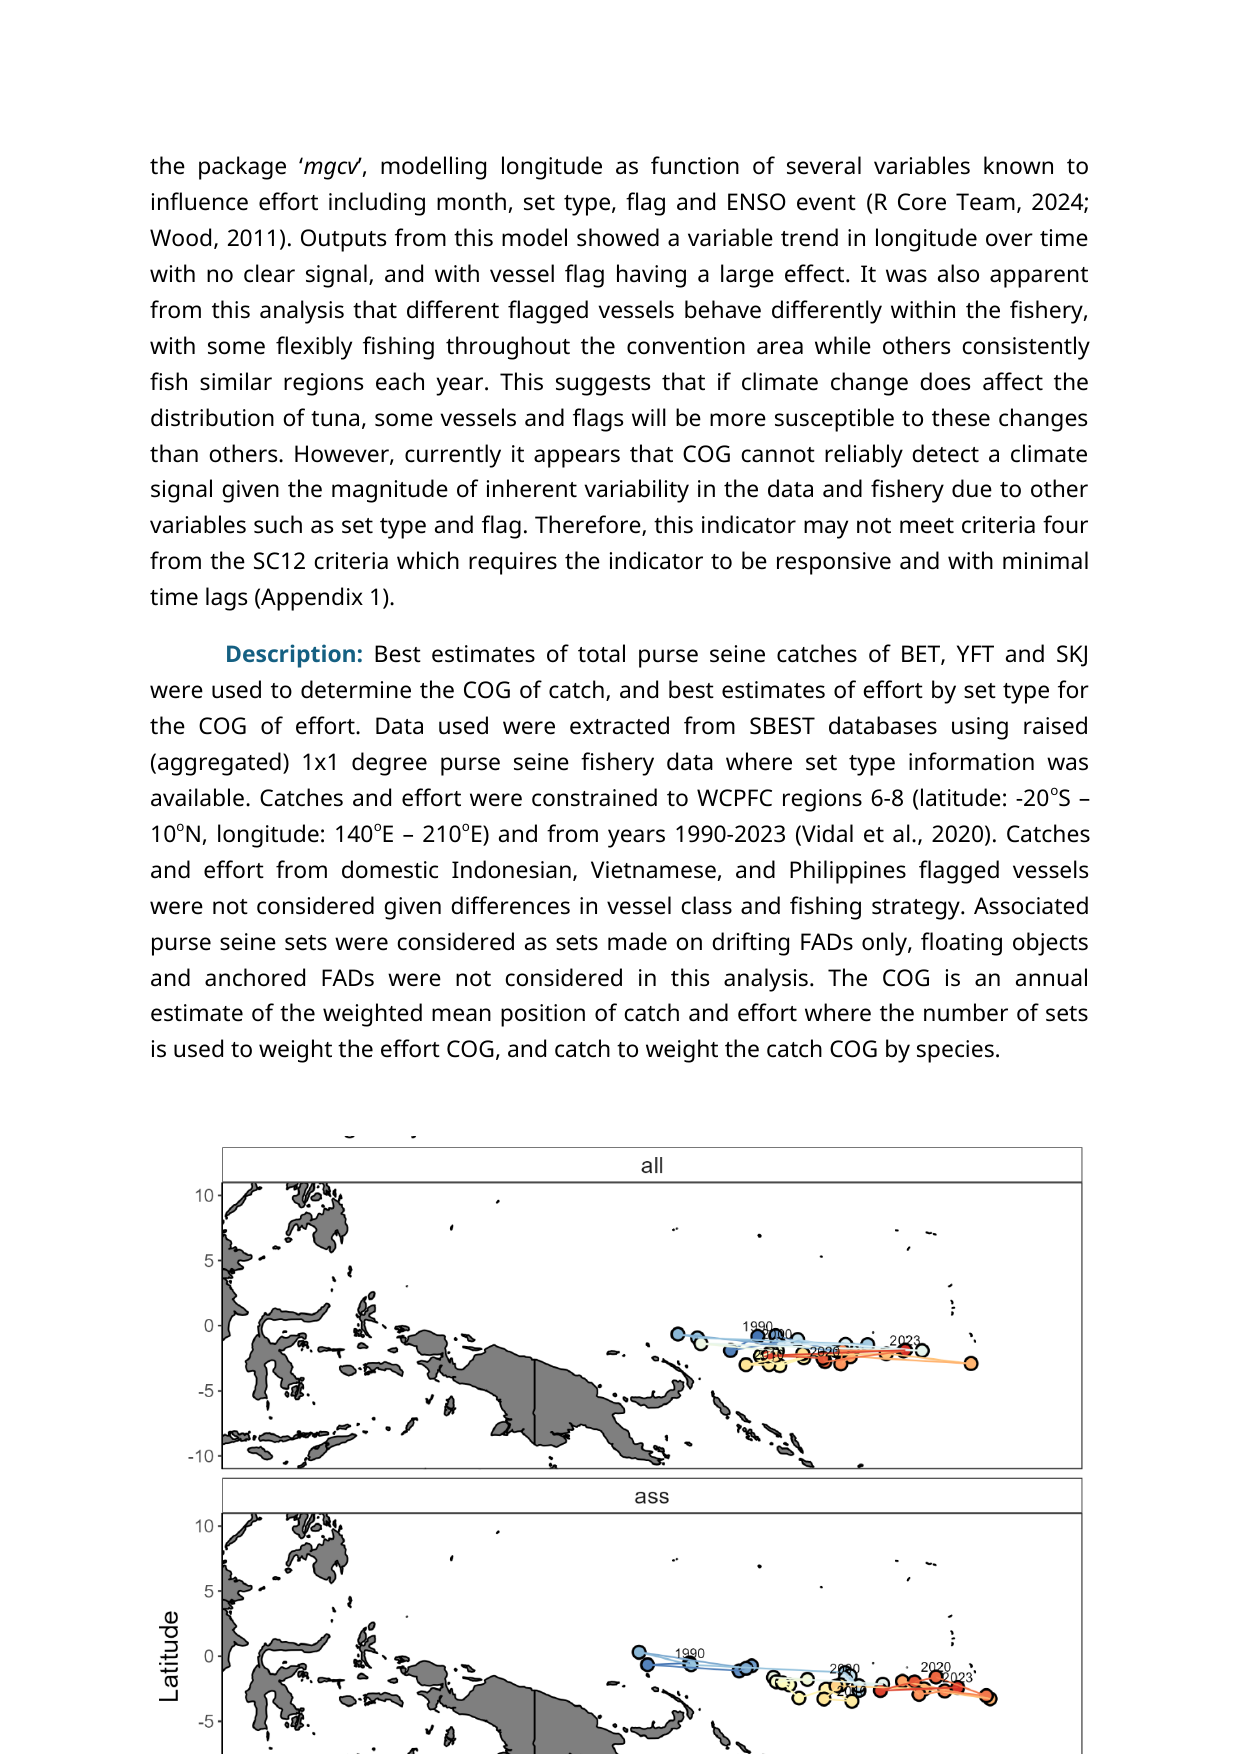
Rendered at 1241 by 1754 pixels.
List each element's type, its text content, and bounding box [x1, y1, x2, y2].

picture [150, 1136, 1091, 1754]
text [150, 150, 1090, 612]
text Description: Best estimates of total purse seine catches of BET, YFT and SKJ were used to determine the COG of catch, and best estimates of effort by set type for the COG of effort. Data used were extracted from SBEST databases using raised (aggregated) 1x1 degree purse seine fishery data where set type information was available. Catches and effort were constrained to WCPFC regions 6-8 (latitude: -20oS – 10oN, longitude: 140oE – 210oE) and from years 1990-2023 . Catches and effort from domestic Indonesian, Vietnamese, and Philippines flagged vessels were not considered given differences in vessel class and fishing strategy. Associated purse seine sets were considered as sets made on drifting FADs only, floating objects and anchored FADs were not considered in this analysis. The COG is an annual estimate of the weighted mean position of catch and effort where the number of sets is used to weight the effort COG, and catch to weight the catch COG by species. [150, 638, 1090, 1064]
